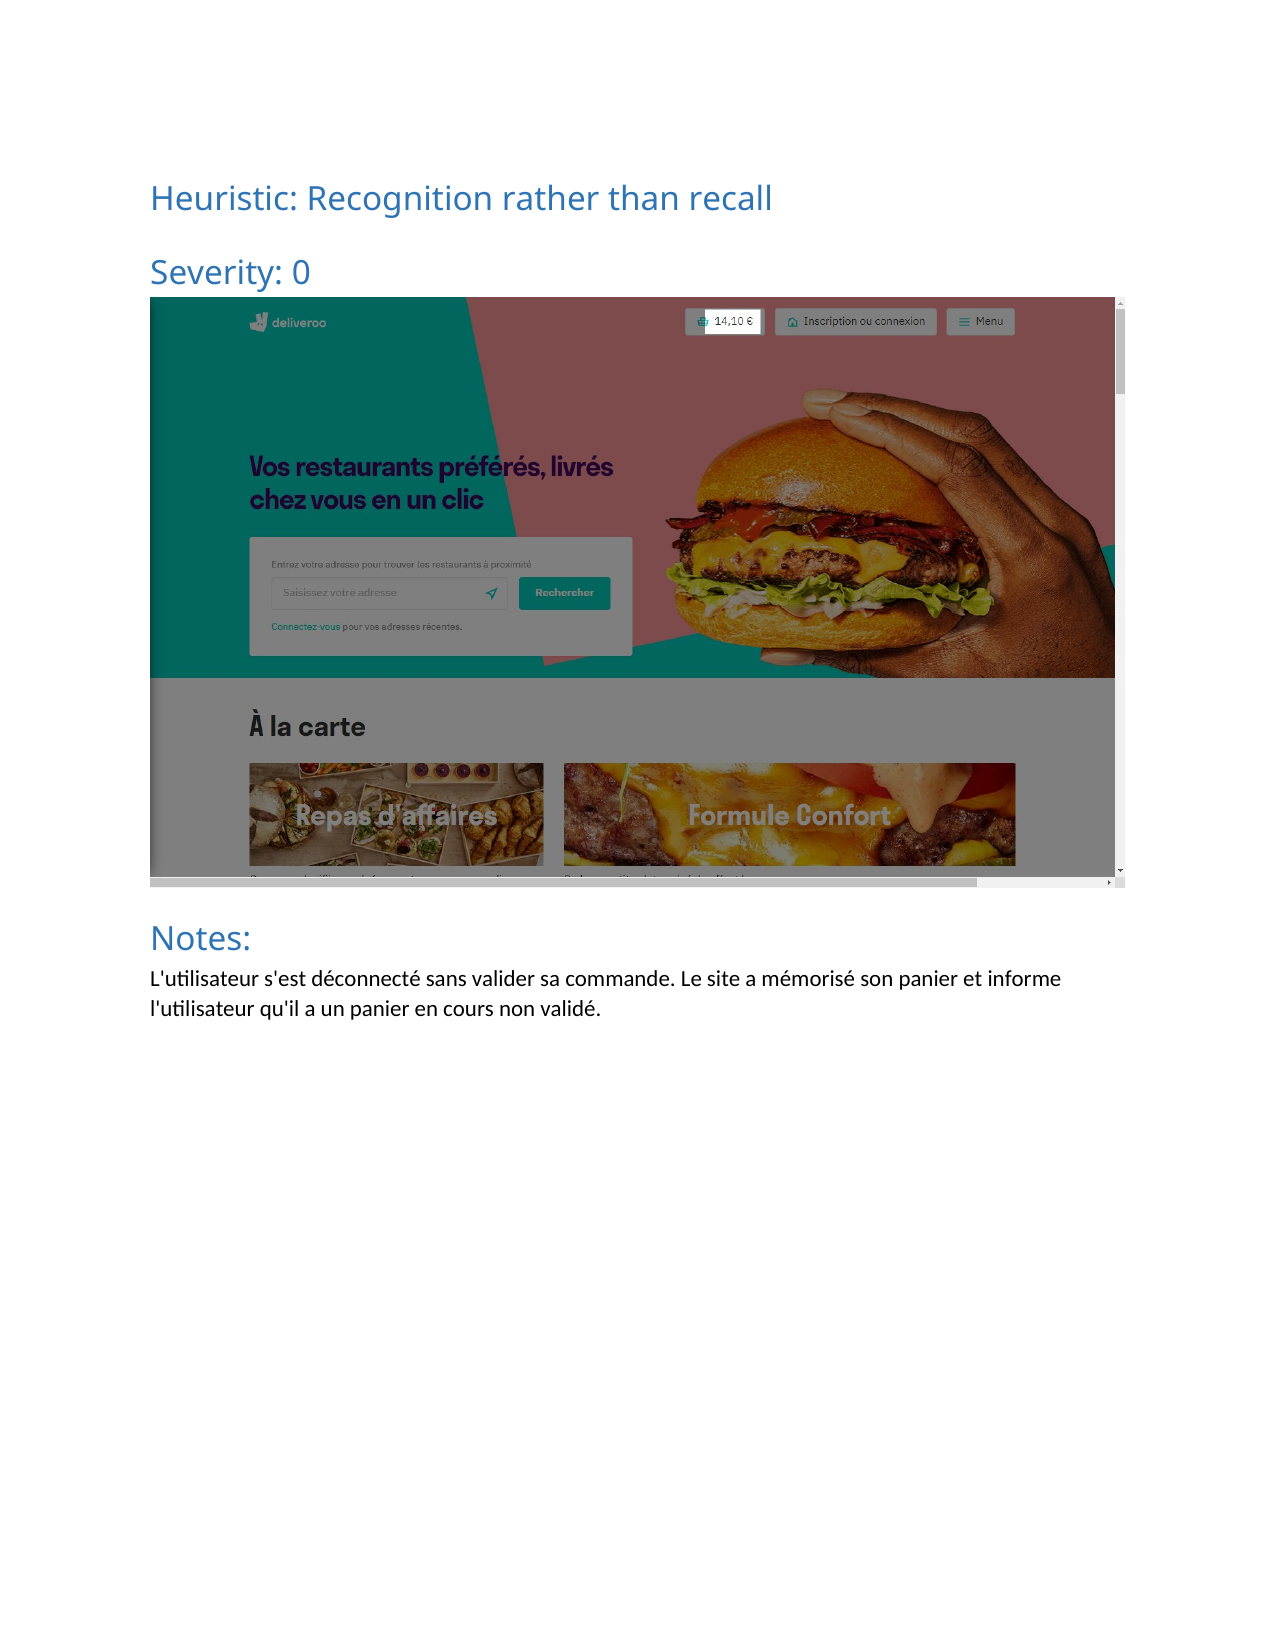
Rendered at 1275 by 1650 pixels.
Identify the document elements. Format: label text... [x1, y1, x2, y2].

text L'utilisateur s'est déconnecté sans valider sa commande. Le site a mémorisé son panier et informe l'utilisateur qu'il a un panier en cours non validé. [150, 964, 1125, 1022]
subtitle Severity: 0 [150, 249, 1125, 294]
subtitle Notes: [150, 915, 1125, 961]
subtitle Heuristic: Recognition rather than recall [150, 175, 1125, 220]
picture [150, 297, 1125, 888]
